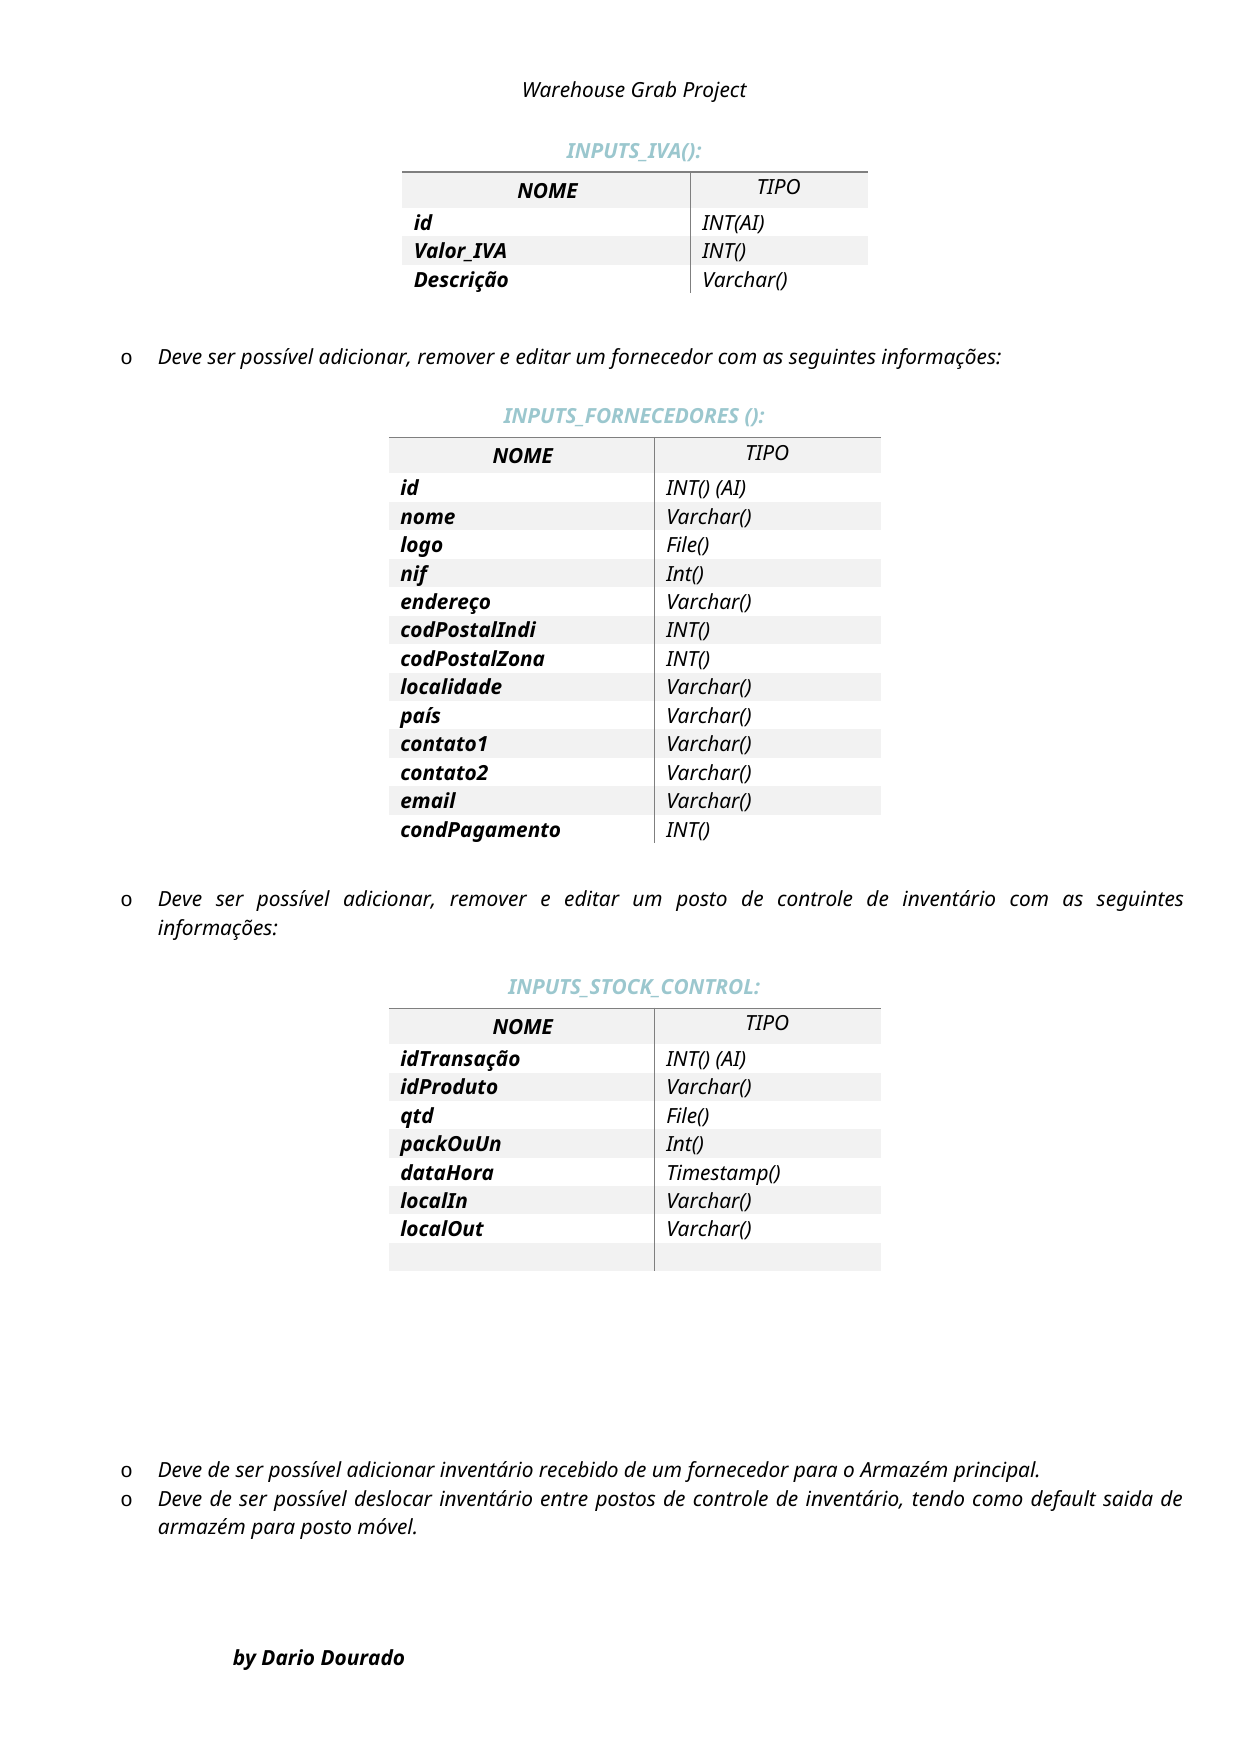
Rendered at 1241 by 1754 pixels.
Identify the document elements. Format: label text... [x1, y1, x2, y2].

table_cell File() [655, 530, 881, 559]
table_cell INT() [655, 815, 881, 843]
table_cell Varchar() [655, 587, 881, 616]
table_cell Timestamp() [655, 1158, 881, 1186]
table_cell Varchar() [655, 758, 881, 786]
table_cell NOME [389, 1009, 654, 1044]
table_cell codPostalZona [389, 644, 654, 672]
table_cell idProduto [389, 1073, 654, 1101]
table_cell INT() [655, 616, 881, 644]
list Deve ser possível adicionar, remover e editar um fornecedor com as seguintes informações: [120, 342, 1188, 371]
table_cell localidade [389, 673, 654, 701]
table_cell [389, 1243, 654, 1271]
table_cell localOut [389, 1215, 654, 1243]
table_cell Varchar() [655, 502, 881, 530]
table_cell Varchar() [655, 786, 881, 815]
table_cell NOME [402, 173, 690, 208]
table_cell File() [655, 1101, 881, 1129]
table_cell condPagamento [389, 815, 654, 843]
table_cell nome [389, 502, 654, 530]
table_cell país [389, 701, 654, 729]
table_cell packOuUn [389, 1129, 654, 1158]
table_cell contato1 [389, 729, 654, 758]
table_cell Varchar() [655, 729, 881, 758]
list Deve de ser possível adicionar inventário recebido de um fornecedor para o Armazém principal. [120, 1455, 1188, 1484]
list Deve ser possível adicionar, remover e editar um posto de controle de inventário com as seguintes informações: [120, 884, 1188, 942]
table_cell [655, 1243, 881, 1271]
table_cell idTransação [389, 1044, 654, 1072]
table_cell Int() [655, 559, 881, 587]
table_cell contato2 [389, 758, 654, 786]
table_cell NOME [389, 438, 654, 473]
table_cell TIPO [655, 438, 881, 473]
table_cell Varchar() [655, 1073, 881, 1101]
table_cell logo [389, 530, 654, 559]
table_cell codPostalIndi [389, 616, 654, 644]
table_header inputs_IVA(): [402, 136, 868, 171]
table_cell INT() [691, 236, 868, 265]
list Deve de ser possível deslocar inventário entre postos de controle de inventário, tendo como default saida de armazém para posto móvel. [120, 1484, 1188, 1541]
table_cell Varchar() [655, 673, 881, 701]
table_cell id [402, 208, 690, 236]
table_header inputs_stock_control: [389, 972, 881, 1007]
table_cell localIn [389, 1186, 654, 1214]
table_cell INT() [655, 644, 881, 672]
table_cell Varchar() [655, 1215, 881, 1243]
table_cell Varchar() [655, 701, 881, 729]
table_cell Valor_IVA [402, 236, 690, 265]
table_cell email [389, 786, 654, 815]
table_cell INT(AI) [691, 208, 868, 236]
table_cell dataHora [389, 1158, 654, 1186]
table_cell TIPO [655, 1009, 881, 1044]
table_cell Int() [655, 1129, 881, 1158]
table_cell Varchar() [655, 1186, 881, 1214]
table_cell id [389, 474, 654, 502]
table_cell qtd [389, 1101, 654, 1129]
table_cell Descrição [402, 265, 690, 293]
table_cell Varchar() [691, 265, 868, 293]
table_cell nif [389, 559, 654, 587]
table_cell TIPO [691, 173, 868, 208]
table_cell endereço [389, 587, 654, 616]
table_header inputs_FORNECEDORES (): [389, 401, 881, 437]
table_cell INT() (AI) [655, 474, 881, 502]
table_cell INT() (AI) [655, 1044, 881, 1072]
